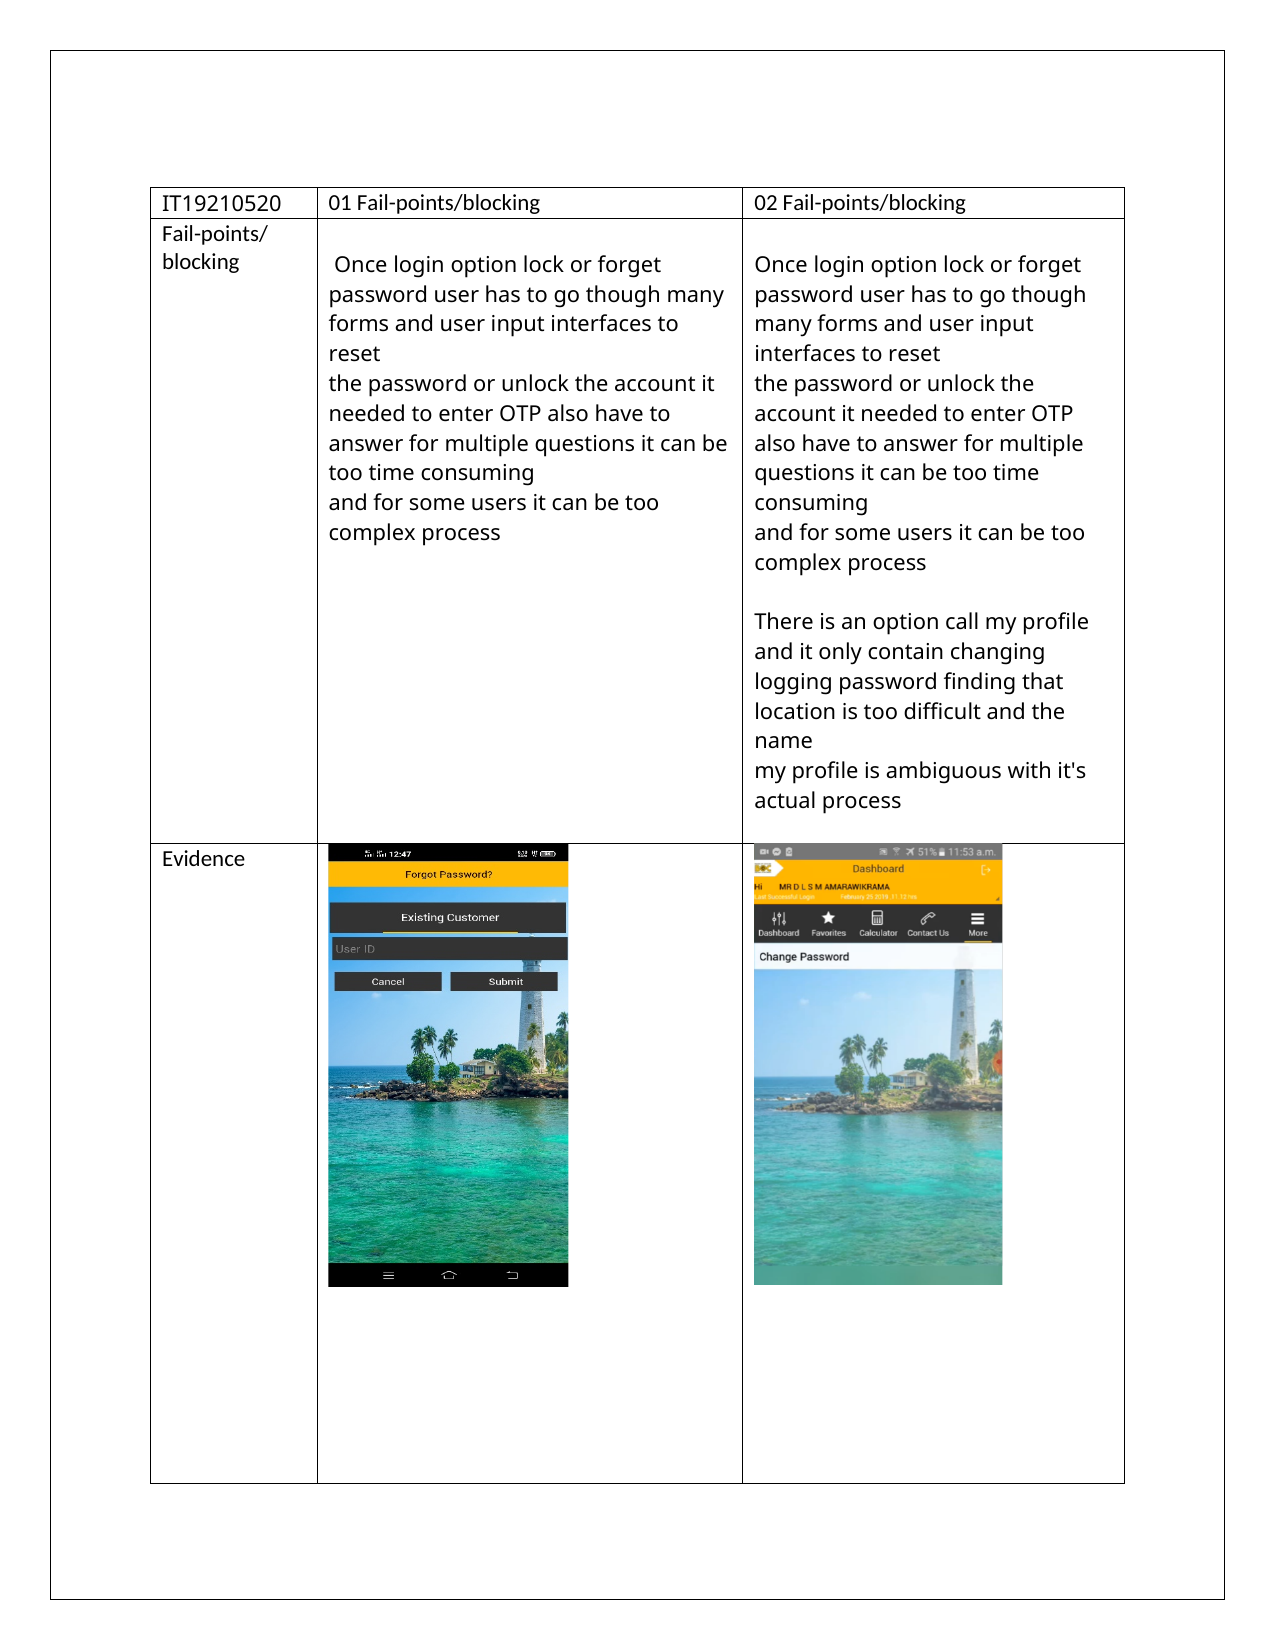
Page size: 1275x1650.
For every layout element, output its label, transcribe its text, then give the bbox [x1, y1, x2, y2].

table_header 02 Fail-points/blocking [743, 188, 1124, 218]
picture [328, 843, 569, 1287]
table_cell Once login option lock or forget password user has to go though many forms and user input interfaces to reset the password or unlock the account it needed to enter OTP also have to answer for multiple questions it can be too time consuming and for some users it can be too complex process [318, 219, 742, 843]
table_header IT19210520 [151, 188, 317, 218]
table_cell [318, 844, 742, 1483]
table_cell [743, 844, 1124, 1483]
table_header 01 Fail-points/blocking [318, 188, 742, 218]
table_cell Fail-points/blocking [151, 219, 317, 843]
table_cell Evidence [151, 844, 317, 1483]
picture [754, 843, 1003, 1285]
table_cell Once login option lock or forget password user has to go though many forms and user input interfaces to reset the password or unlock the account it needed to enter OTP also have to answer for multiple questions it can be too time consuming and for some users it can be too complex process There is an option call my profile and it only contain changing logging password finding that location is too difficult and the name my profile is ambiguous with it's actual process [743, 219, 1124, 843]
